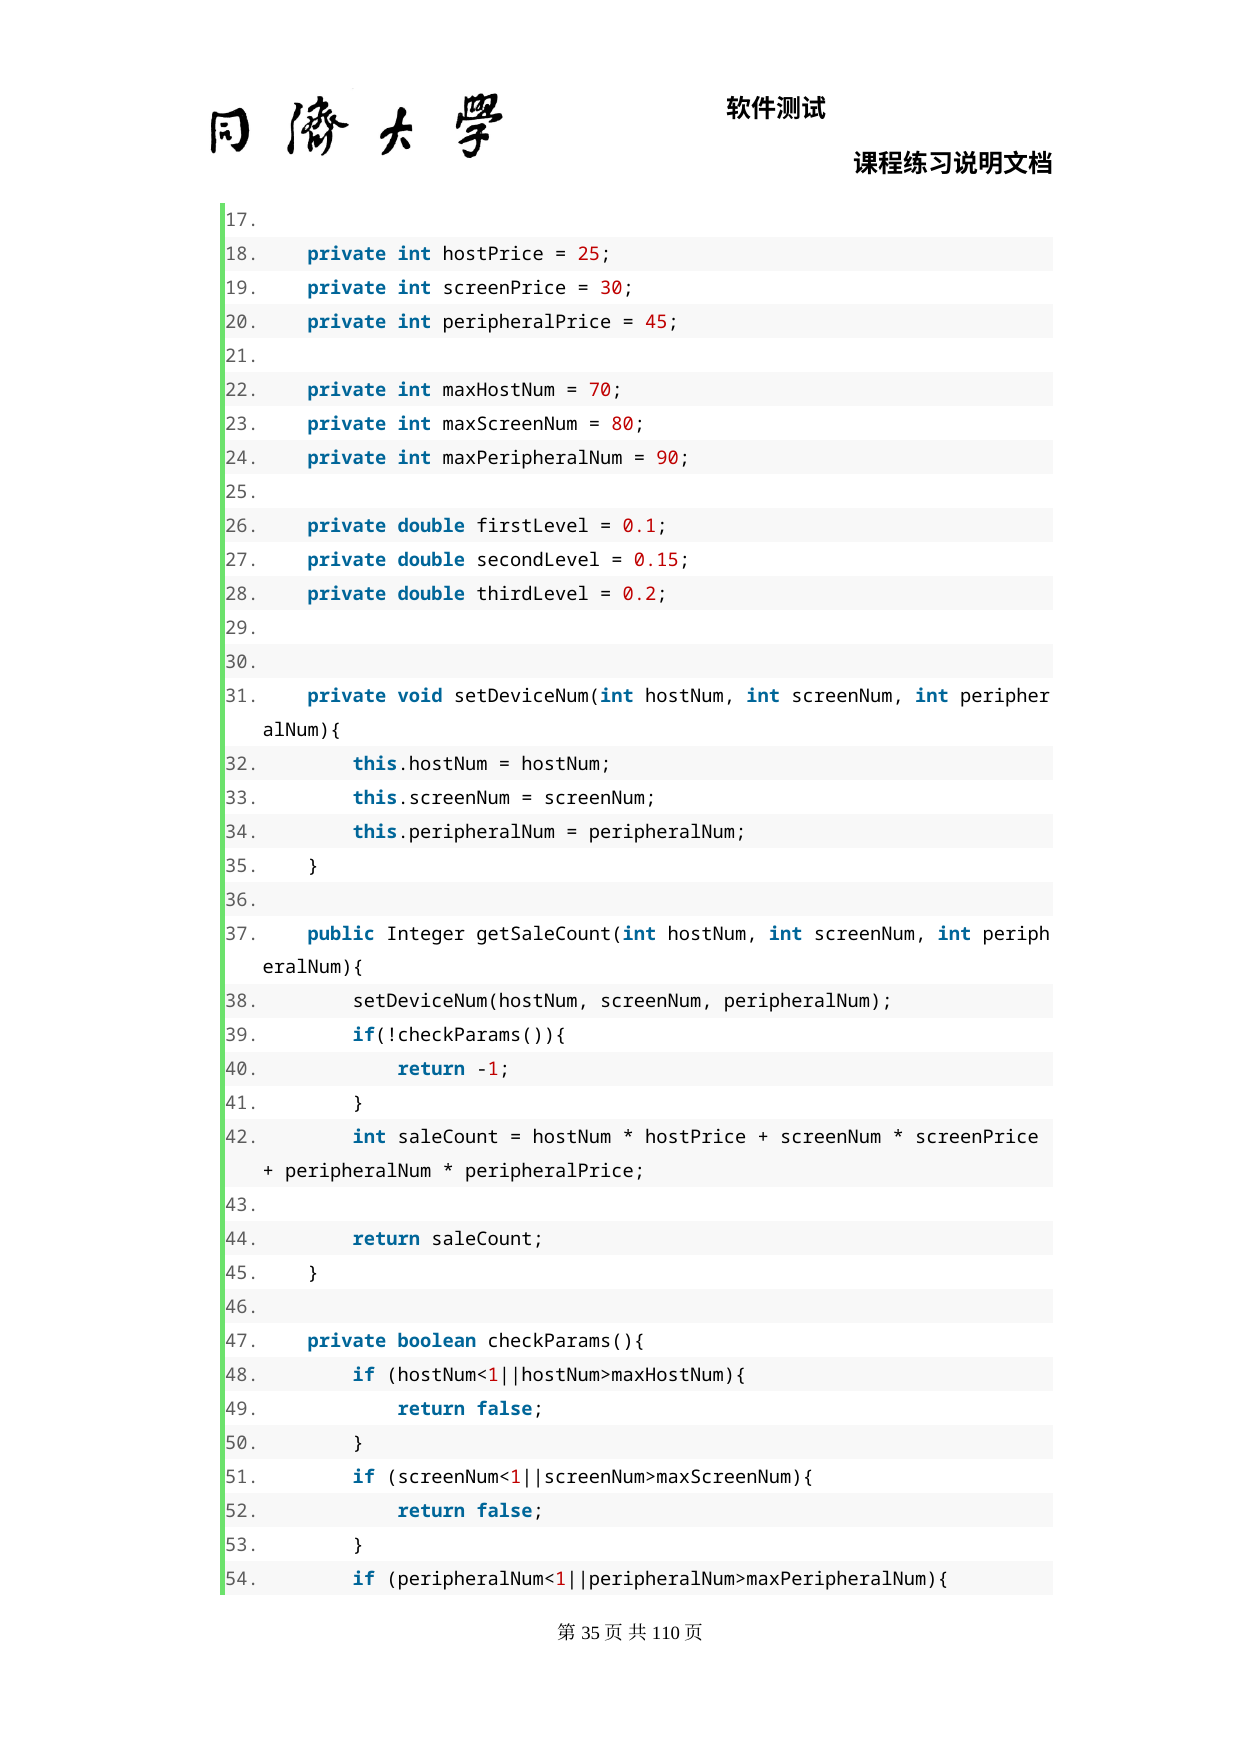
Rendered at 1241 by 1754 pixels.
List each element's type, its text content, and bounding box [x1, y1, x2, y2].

list private int maxPeripheralNum = 90; [225, 440, 1053, 474]
list private int peripheralPrice = 45; [225, 304, 1053, 338]
list } [225, 1086, 1053, 1119]
list private boolean checkParams(){ [225, 1323, 1053, 1357]
list this.hostNum = hostNum; [225, 746, 1053, 780]
list if (hostNum<1||hostNum>maxHostNum){ [225, 1357, 1053, 1391]
list private double firstLevel = 0.1; [225, 508, 1053, 542]
list if (peripheralNum<1||peripheralNum>maxPeripheralNum){ [225, 1561, 1053, 1595]
list int saleCount = hostNum * hostPrice + screenNum * screenPrice + peripheralNum * peripheralPrice; [225, 1119, 1053, 1187]
list } [225, 1527, 1053, 1561]
list this.screenNum = screenNum; [225, 780, 1053, 814]
list return false; [225, 1391, 1053, 1425]
list private int maxScreenNum = 80; [225, 406, 1053, 440]
list private double secondLevel = 0.15; [225, 542, 1053, 576]
list this.peripheralNum = peripheralNum; [225, 814, 1053, 848]
list private int maxHostNum = 70; [225, 372, 1053, 406]
list return false; [225, 1493, 1053, 1527]
list } [225, 1255, 1053, 1289]
list } [225, 848, 1053, 882]
list private int hostPrice = 25; [225, 237, 1053, 271]
list if (screenNum<1||screenNum>maxScreenNum){ [225, 1459, 1053, 1493]
list private double thirdLevel = 0.2; [225, 576, 1053, 610]
list return saleCount; [225, 1221, 1053, 1255]
list private void setDeviceNum(int hostNum, int screenNum, int peripheralNum){ [225, 678, 1053, 746]
list setDeviceNum(hostNum, screenNum, peripheralNum); [225, 984, 1053, 1018]
list } [225, 1425, 1053, 1459]
list return -1; [225, 1052, 1053, 1086]
list private int screenPrice = 30; [225, 271, 1053, 304]
picture [188, 86, 520, 165]
list if(!checkParams()){ [225, 1018, 1053, 1052]
list public Integer getSaleCount(int hostNum, int screenNum, int peripheralNum){ [225, 916, 1053, 984]
